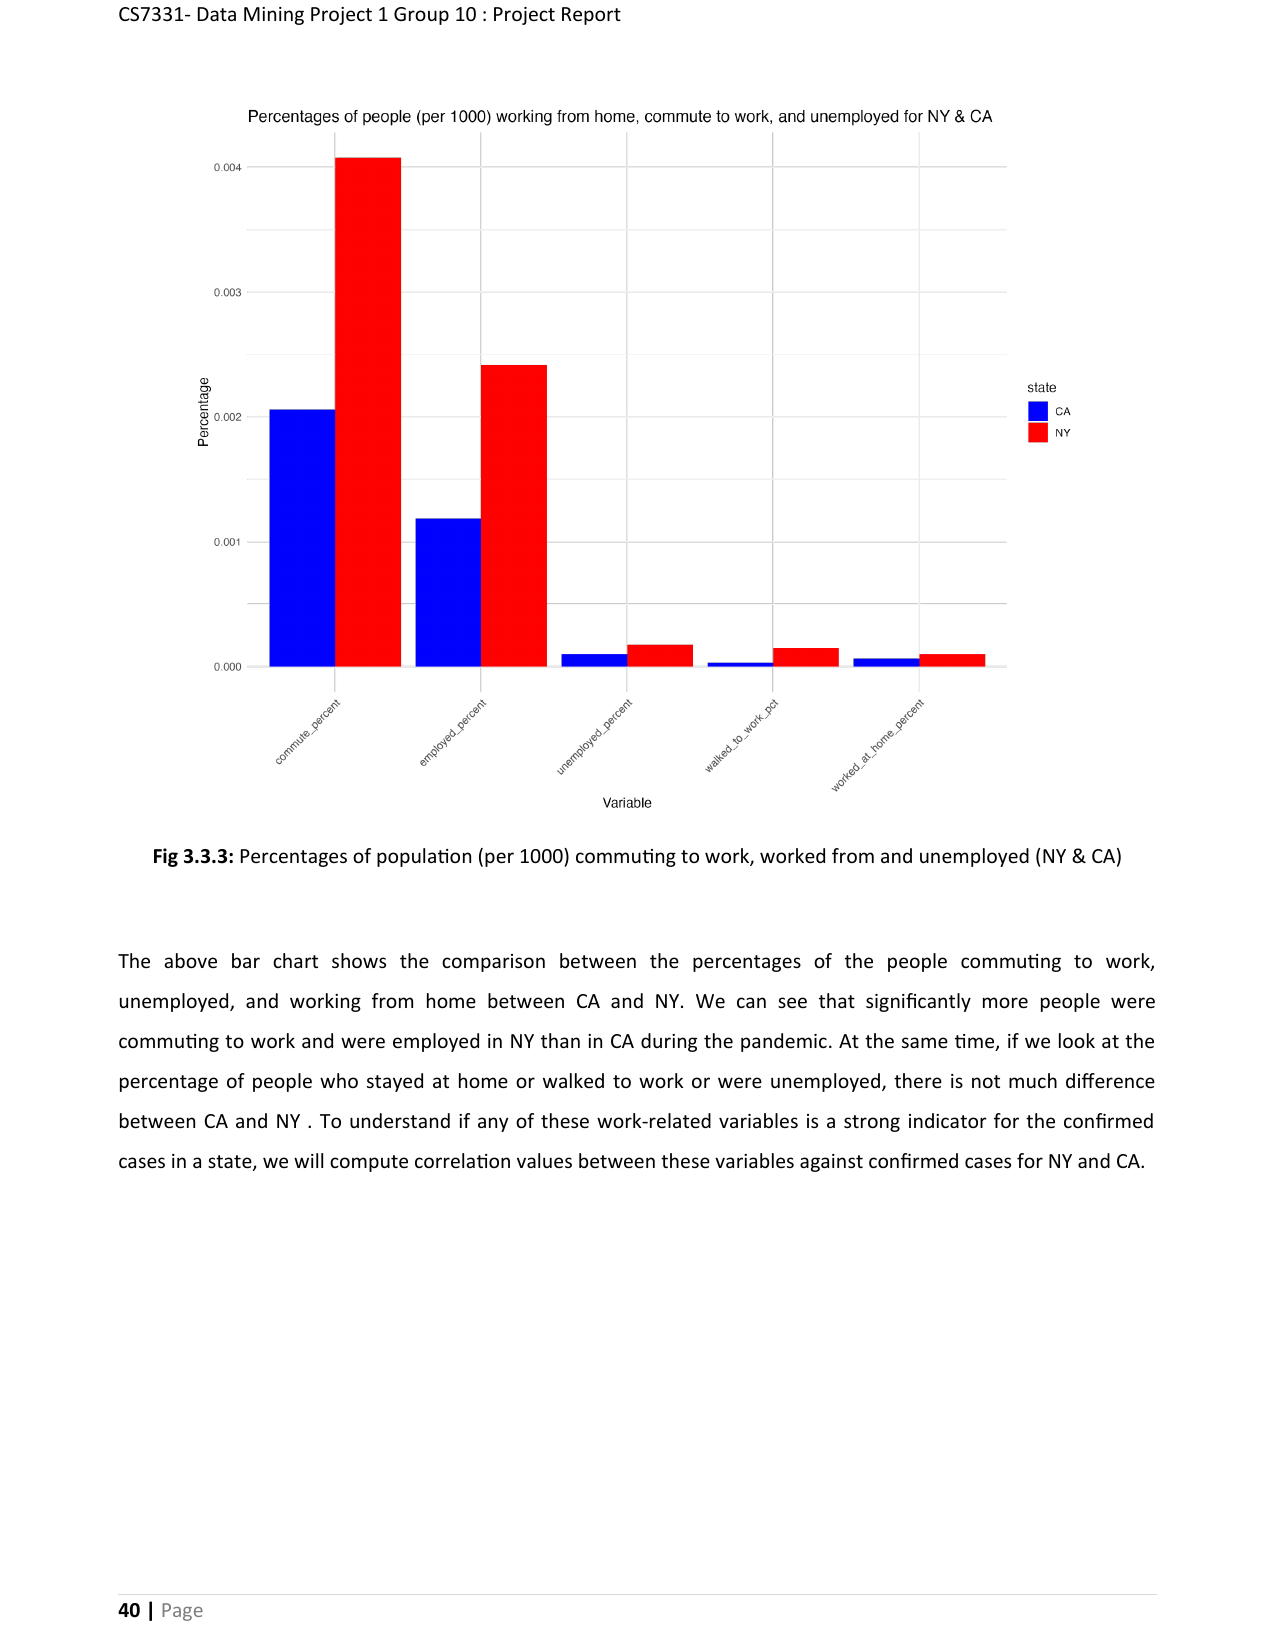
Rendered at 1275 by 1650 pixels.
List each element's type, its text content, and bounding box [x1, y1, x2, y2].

picture [191, 103, 1084, 817]
text Fig 3.3.3: Percentages of population (per 1000) commuting to work, worked from and unemployed (NY & CA) [118, 842, 1157, 869]
text The above bar chart shows the comparison between the percentages of the people commuting to work, unemployed, and working from home between CA and NY. We can see that significantly more people were commuting to work and were employed in NY than in CA during the pandemic. At the same time, if we look at the percentage of people who stayed at home or walked to work or were unemployed, there is not much difference between CA and NY . To understand if any of these work-related variables is a strong indicator for the confirmed cases in a state, we will compute correlation values between these variables against confirmed cases for NY and CA. [118, 947, 1157, 1174]
